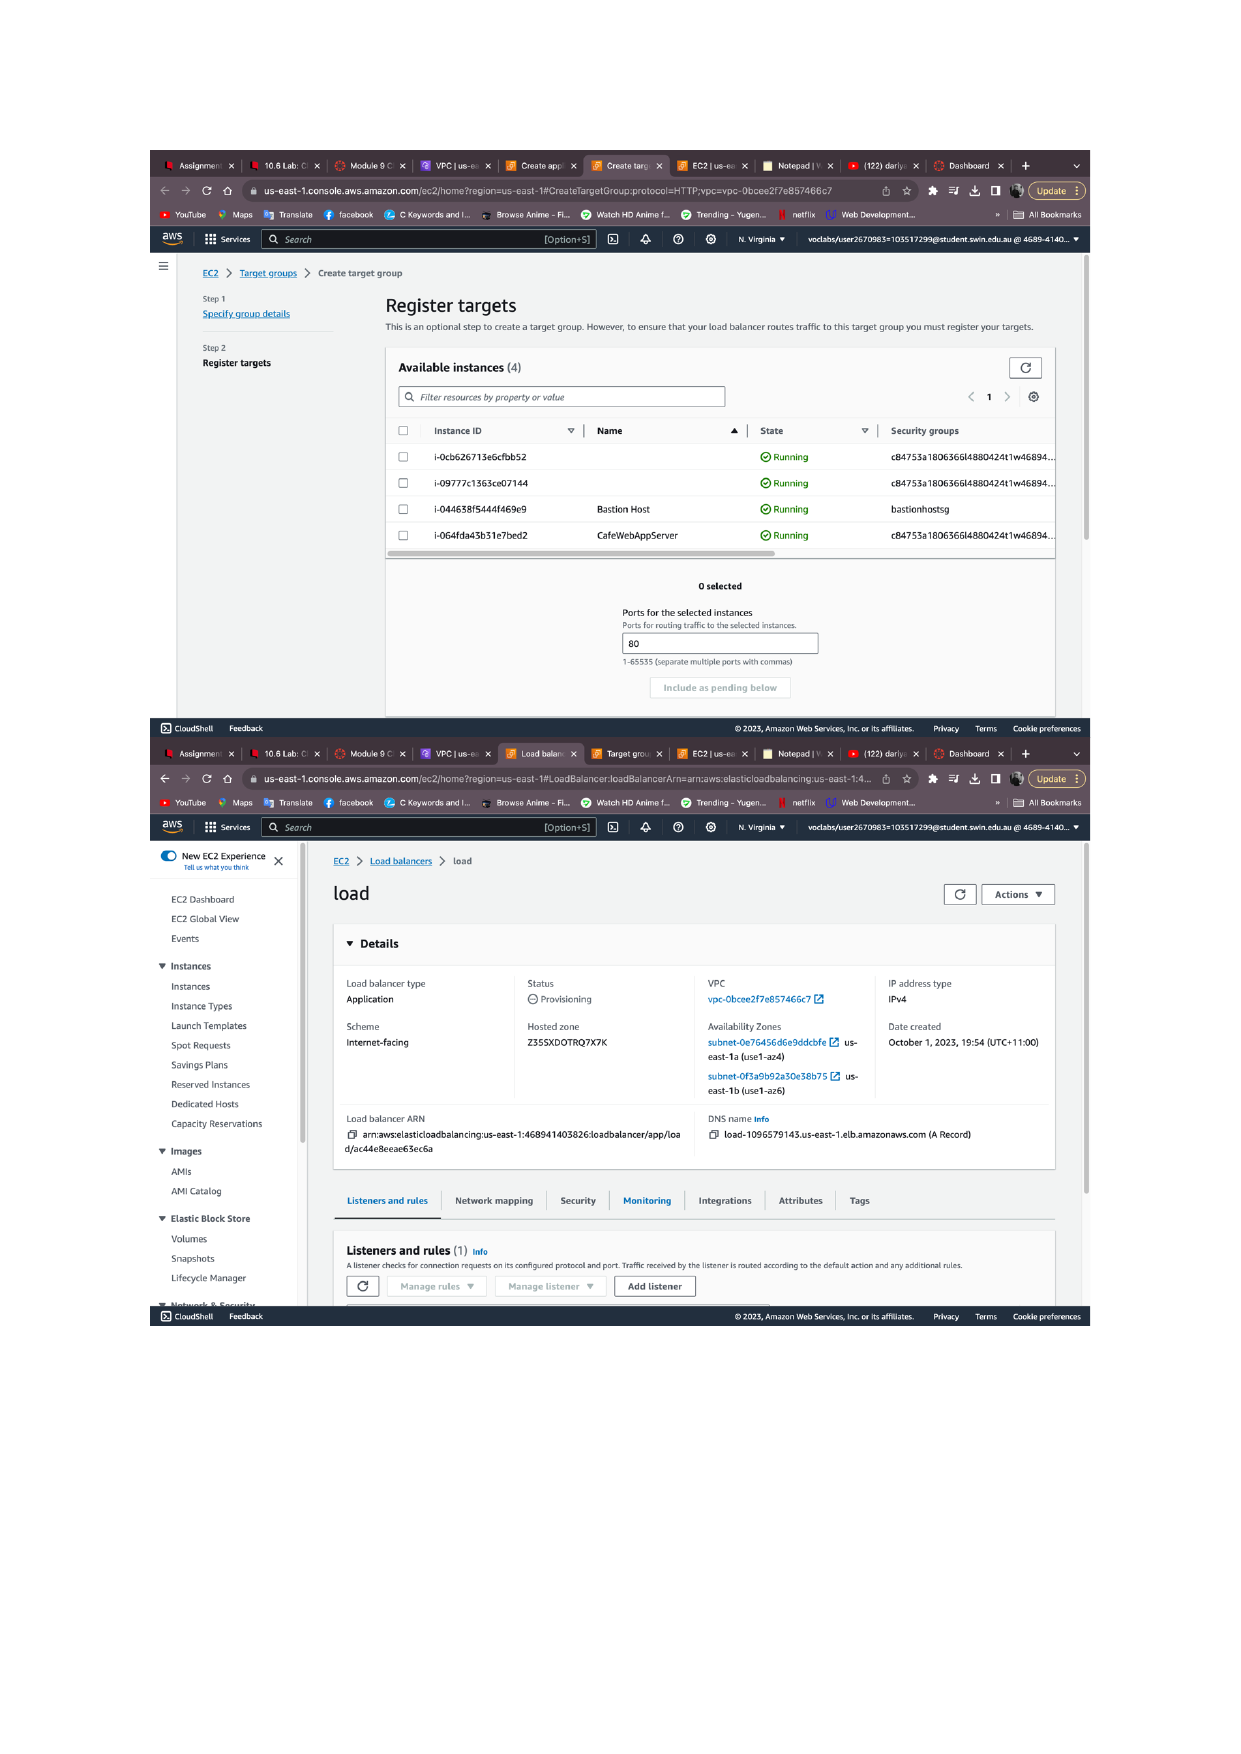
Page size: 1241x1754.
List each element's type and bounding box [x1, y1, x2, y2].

picture [150, 150, 1091, 1326]
